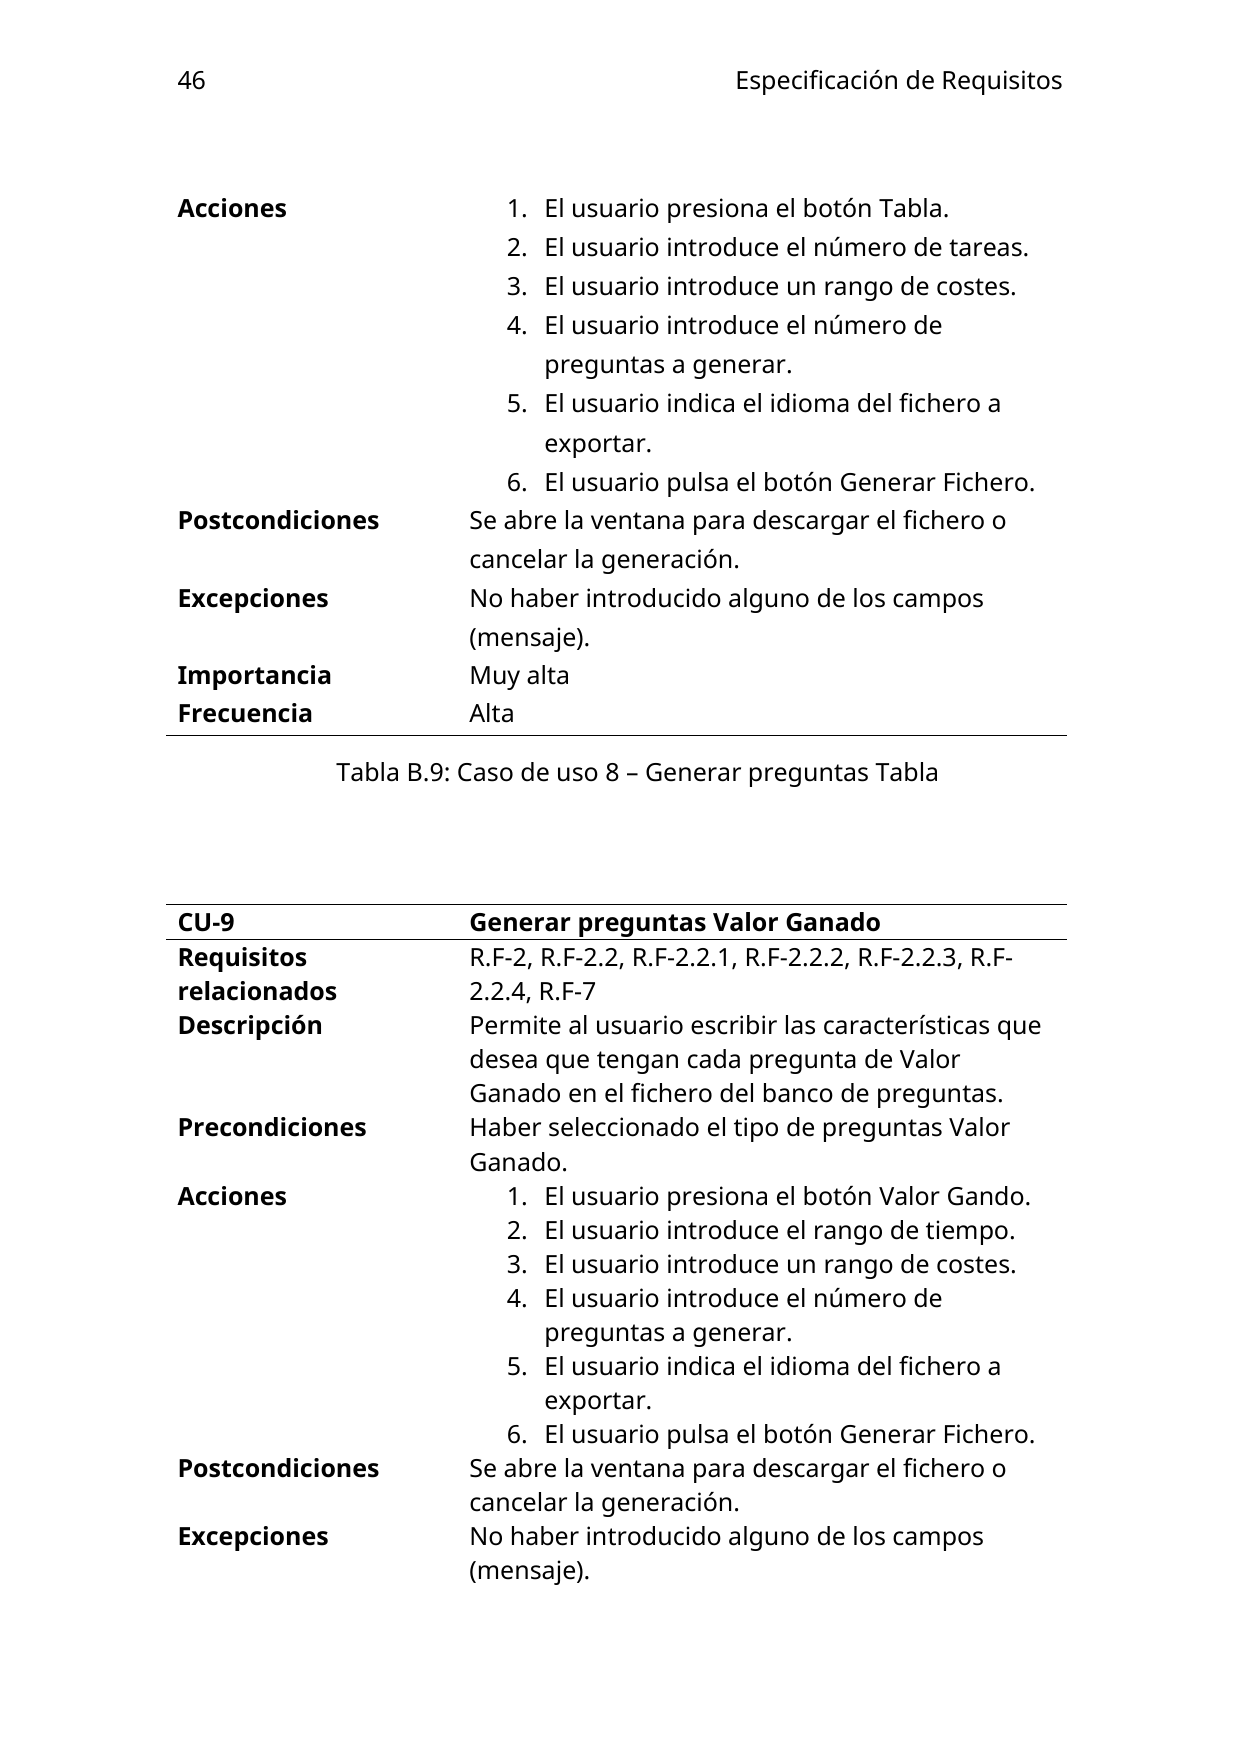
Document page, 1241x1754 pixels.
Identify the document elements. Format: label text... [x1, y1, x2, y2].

table_cell El usuario presiona el botón Valor Gando. El usuario introduce el rango de tiempo. El usuario introduce un rango de costes. El usuario introduce el número de preguntas a generar. El usuario indica el idioma del fichero a exportar. El usuario pulsa el botón Generar Fichero. [458, 1178, 1067, 1451]
table_cell Precondiciones [166, 1110, 458, 1178]
table_header CU-9 [166, 905, 458, 939]
text Tabla B.9: Caso de uso 8 – Generar preguntas Tabla [177, 755, 1063, 789]
table_cell Se abre la ventana para descargar el fichero o cancelar la generación. [458, 1451, 1067, 1519]
table_cell Excepciones [166, 1519, 458, 1587]
table_cell Acciones [166, 190, 458, 503]
table_cell Excepciones [166, 580, 458, 658]
table_cell Descripción [166, 1008, 458, 1110]
table_cell Acciones [166, 1178, 458, 1451]
table_cell Se abre la ventana para descargar el fichero o cancelar la generación. [458, 503, 1067, 580]
table_cell Frecuencia [166, 696, 458, 734]
table_cell Requisitos relacionados [166, 940, 458, 1008]
table_cell Permite al usuario escribir las características que desea que tengan cada pregunta de Valor Ganado en el fichero del banco de preguntas. [458, 1008, 1067, 1110]
table_cell No haber introducido alguno de los campos (mensaje). [458, 580, 1067, 658]
table_cell Alta [458, 696, 1067, 734]
table_cell Postcondiciones [166, 503, 458, 580]
table_cell Importancia [166, 658, 458, 696]
table_header Generar preguntas Valor Ganado [458, 905, 1067, 939]
table_cell Haber seleccionado el tipo de preguntas Valor Ganado. [458, 1110, 1067, 1178]
table_cell R.F-2, R.F-2.2, R.F-2.2.1, R.F-2.2.2, R.F-2.2.3, R.F-2.2.4, R.F-7 [458, 940, 1067, 1008]
table_cell El usuario presiona el botón Tabla. El usuario introduce el número de tareas. El usuario introduce un rango de costes. El usuario introduce el número de preguntas a generar. El usuario indica el idioma del fichero a exportar. El usuario pulsa el botón Generar Fichero. [458, 190, 1067, 503]
table_cell Postcondiciones [166, 1451, 458, 1519]
table_cell No haber introducido alguno de los campos (mensaje). [458, 1519, 1067, 1587]
table_cell Muy alta [458, 658, 1067, 696]
